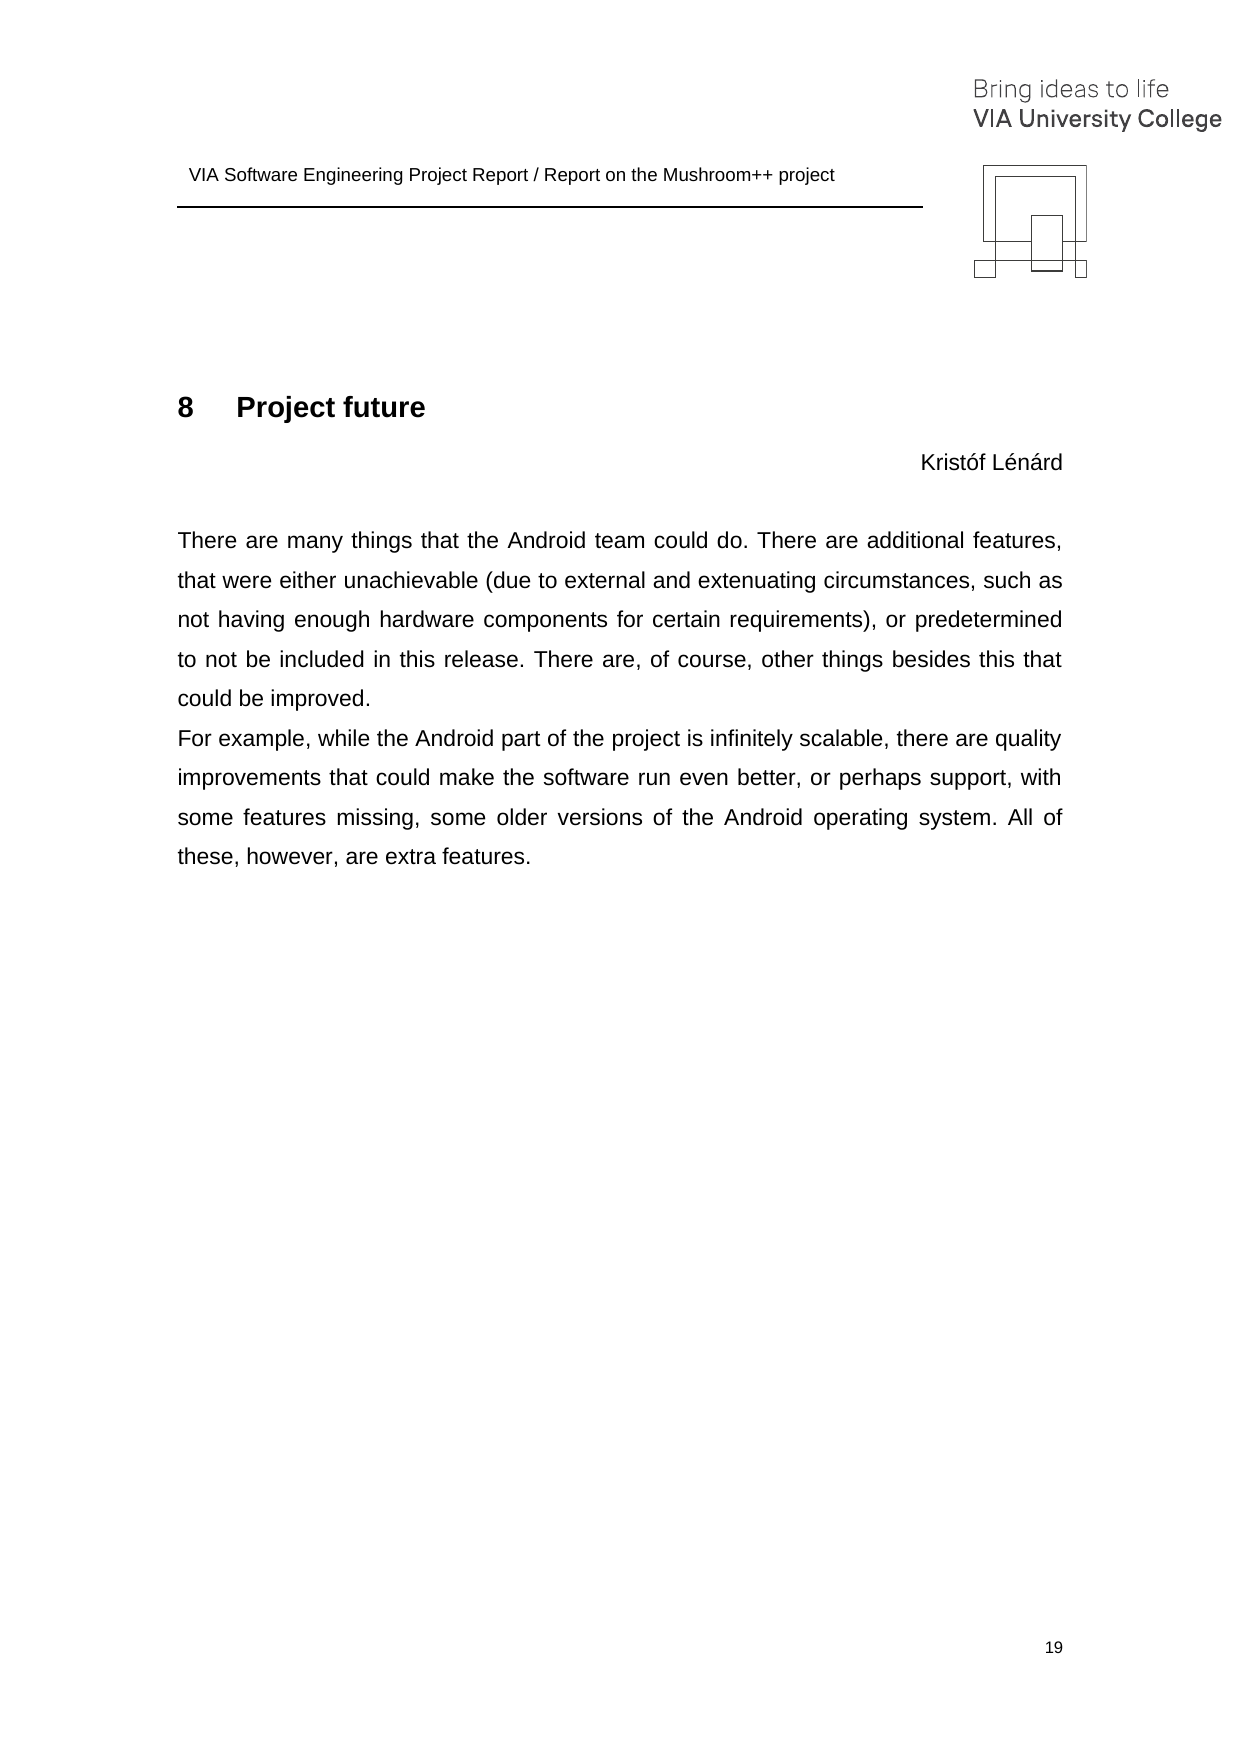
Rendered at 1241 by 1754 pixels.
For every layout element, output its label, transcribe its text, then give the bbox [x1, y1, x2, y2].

text There are many things that the Android team could do. There are additional features, that were either unachievable (due to external and extenuating circumstances, such as not having enough hardware components for certain requirements), or predetermined to not be included in this release. There are, of course, other things besides this that could be improved. [177, 527, 1063, 712]
text Kristóf Lénárd [177, 448, 1063, 475]
subtitle Project future [177, 390, 1063, 423]
text For example, while the Android part of the project is infinitely scalable, there are quality improvements that could make the software run even better, or perhaps support, with some features missing, some older versions of the Android operating system. All of these, however, are extra features. [177, 725, 1063, 870]
